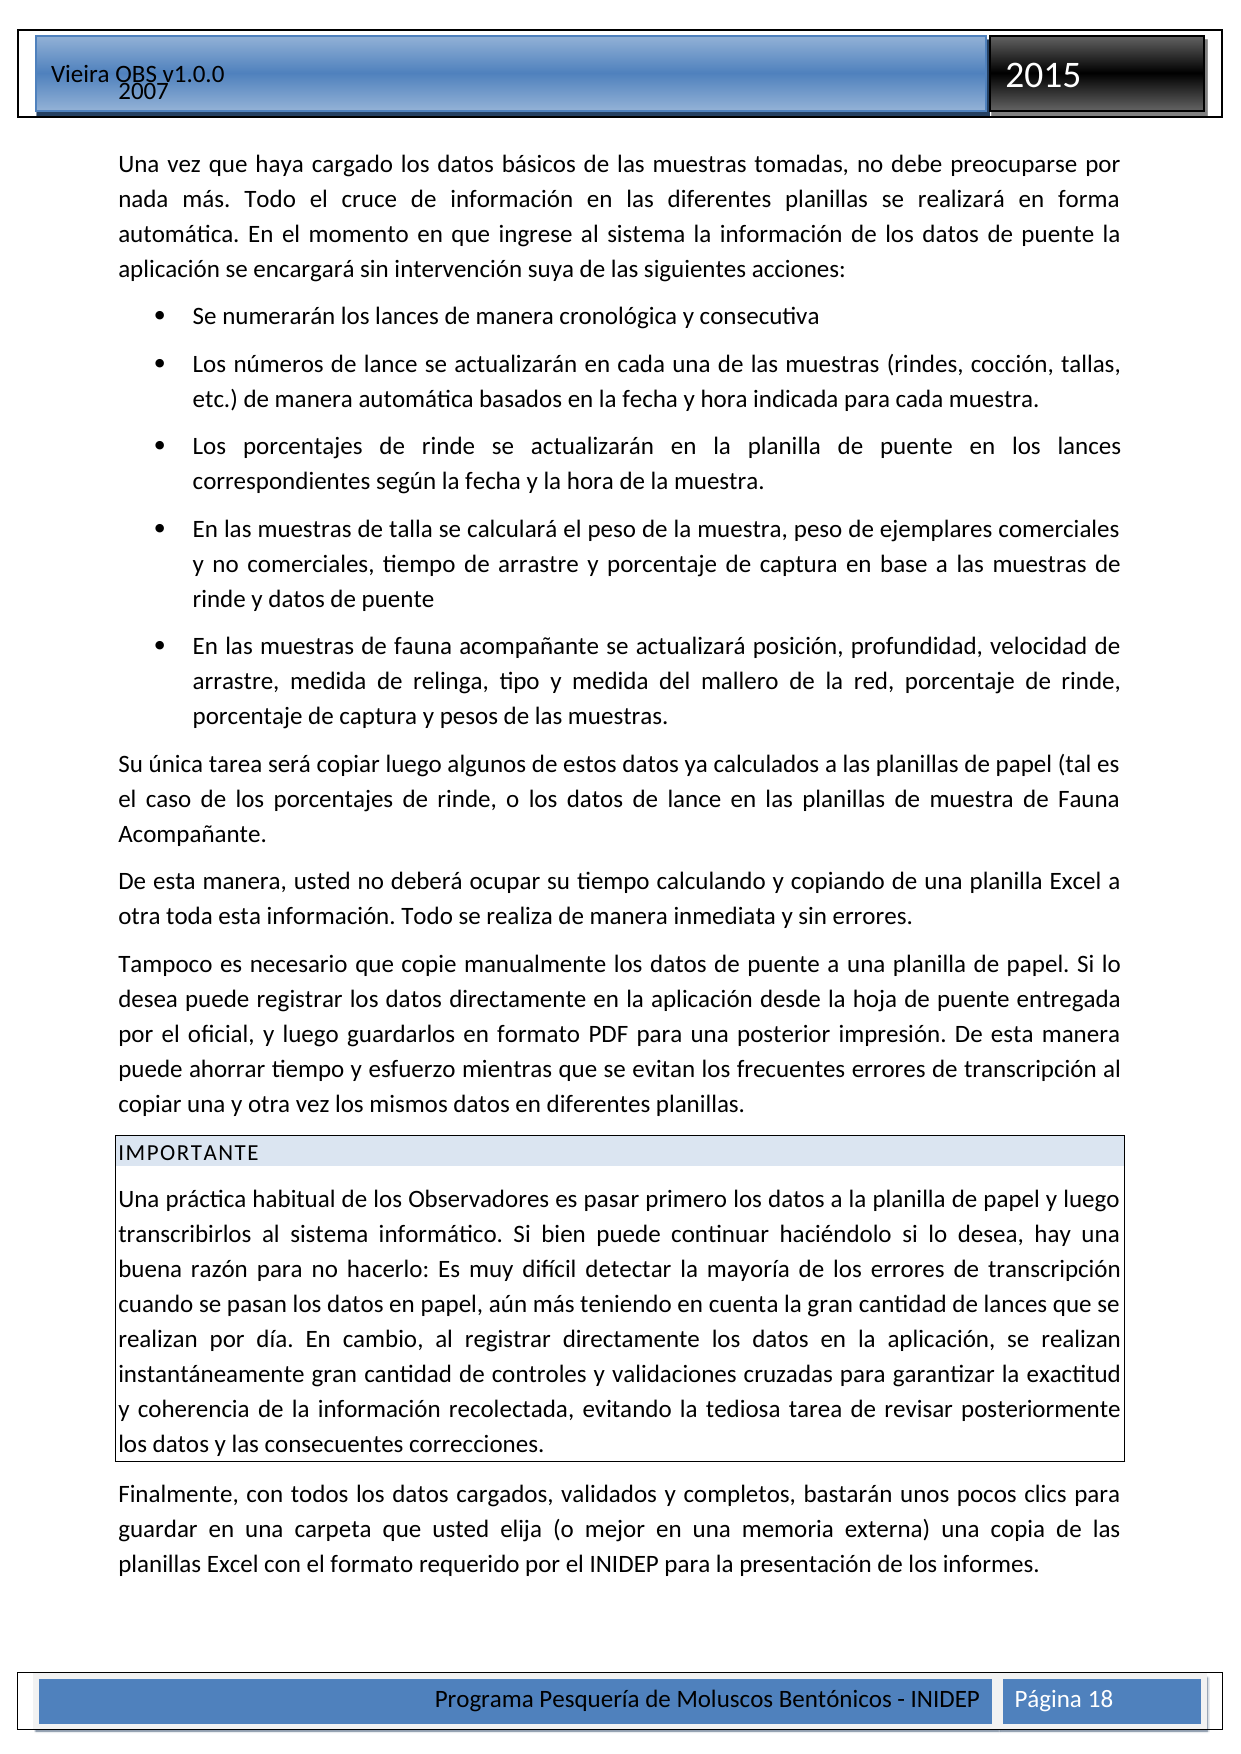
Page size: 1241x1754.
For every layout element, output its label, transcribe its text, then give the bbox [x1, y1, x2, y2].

text Su única tarea será copiar luego algunos de estos datos ya calculados a las planillas de papel (tal es el caso de los porcentajes de rinde, o los datos de lance en las planillas de muestra de Fauna Acompañante. [118, 748, 1122, 848]
list En las muestras de talla se calculará el peso de la muestra, peso de ejemplares comerciales y no comerciales, tiempo de arrastre y porcentaje de captura en base a las muestras de rinde y datos de puente [155, 513, 1122, 613]
list Se numerarán los lances de manera cronológica y consecutiva [155, 300, 1122, 331]
text Finalmente, con todos los datos cargados, validados y completos, bastarán unos pocos clics para guardar en una carpeta que usted elija (o mejor en una memoria externa) una copia de las planillas Excel con el formato requerido por el INIDEP para la presentación de los informes. [118, 1479, 1122, 1579]
text Una vez que haya cargado los datos básicos de las muestras tomadas, no debe preocuparse por nada más. Todo el cruce de información en las diferentes planillas se realizará en forma automática. En el momento en que ingrese al sistema la información de los datos de puente la aplicación se encargará sin intervención suya de las siguientes acciones: [118, 148, 1122, 283]
list Los números de lance se actualizarán en cada una de las muestras (rindes, cocción, tallas, etc.) de manera automática basados en la fecha y hora indicada para cada muestra. [155, 348, 1122, 413]
list En las muestras de fauna acompañante se actualizará posición, profundidad, velocidad de arrastre, medida de relinga, tipo y medida del mallero de la red, porcentaje de rinde, porcentaje de captura y pesos de las muestras. [155, 630, 1122, 731]
text Una práctica habitual de los Observadores es pasar primero los datos a la planilla de papel y luego transcribirlos al sistema informático. Si bien puede continuar haciéndolo si lo desea, hay una buena razón para no hacerlo: Es muy difícil detectar la mayoría de los errores de transcripción cuando se pasan los datos en papel, aún más teniendo en cuenta la gran cantidad de lances que se realizan por día. En cambio, al registrar directamente los datos en la aplicación, se realizan instantáneamente gran cantidad de controles y validaciones cruzadas para garantizar la exactitud y coherencia de la información recolectada, evitando la tediosa tarea de revisar posteriormente los datos y las consecuentes correcciones. [116, 1180, 1124, 1461]
text Importante [116, 1136, 1124, 1166]
text Tampoco es necesario que copie manualmente los datos de puente a una planilla de papel. Si lo desea puede registrar los datos directamente en la aplicación desde la hoja de puente entregada por el oficial, y luego guardarlos en formato PDF para una posterior impresión. De esta manera puede ahorrar tiempo y esfuerzo mientras que se evitan los frecuentes errores de transcripción al copiar una y otra vez los mismos datos en diferentes planillas. [118, 948, 1122, 1118]
text De esta manera, usted no deberá ocupar su tiempo calculando y copiando de una planilla Excel a otra toda esta información. Todo se realiza de manera inmediata y sin errores. [118, 865, 1122, 931]
list Los porcentajes de rinde se actualizarán en la planilla de puente en los lances correspondientes según la fecha y la hora de la muestra. [155, 430, 1122, 496]
